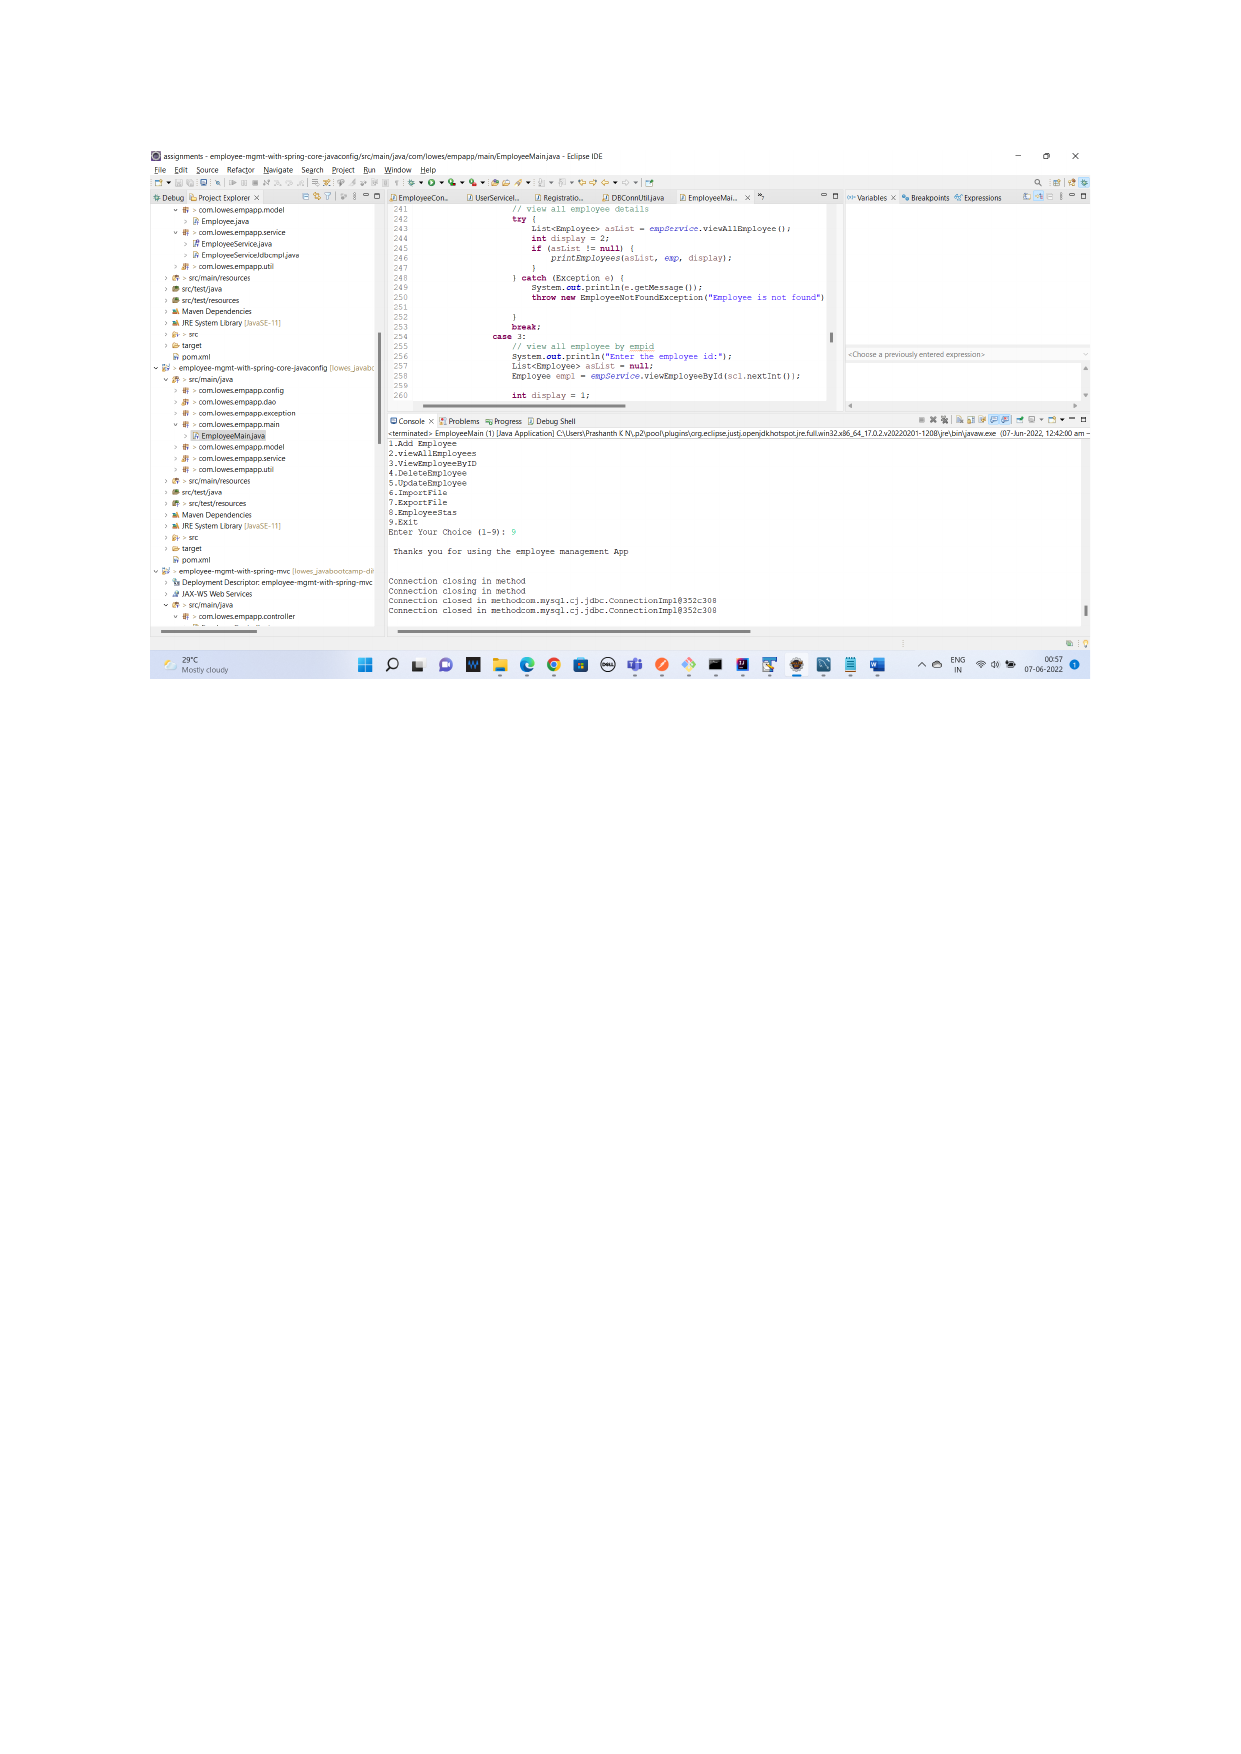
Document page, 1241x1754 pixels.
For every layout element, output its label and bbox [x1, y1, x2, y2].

picture [150, 150, 1091, 679]
